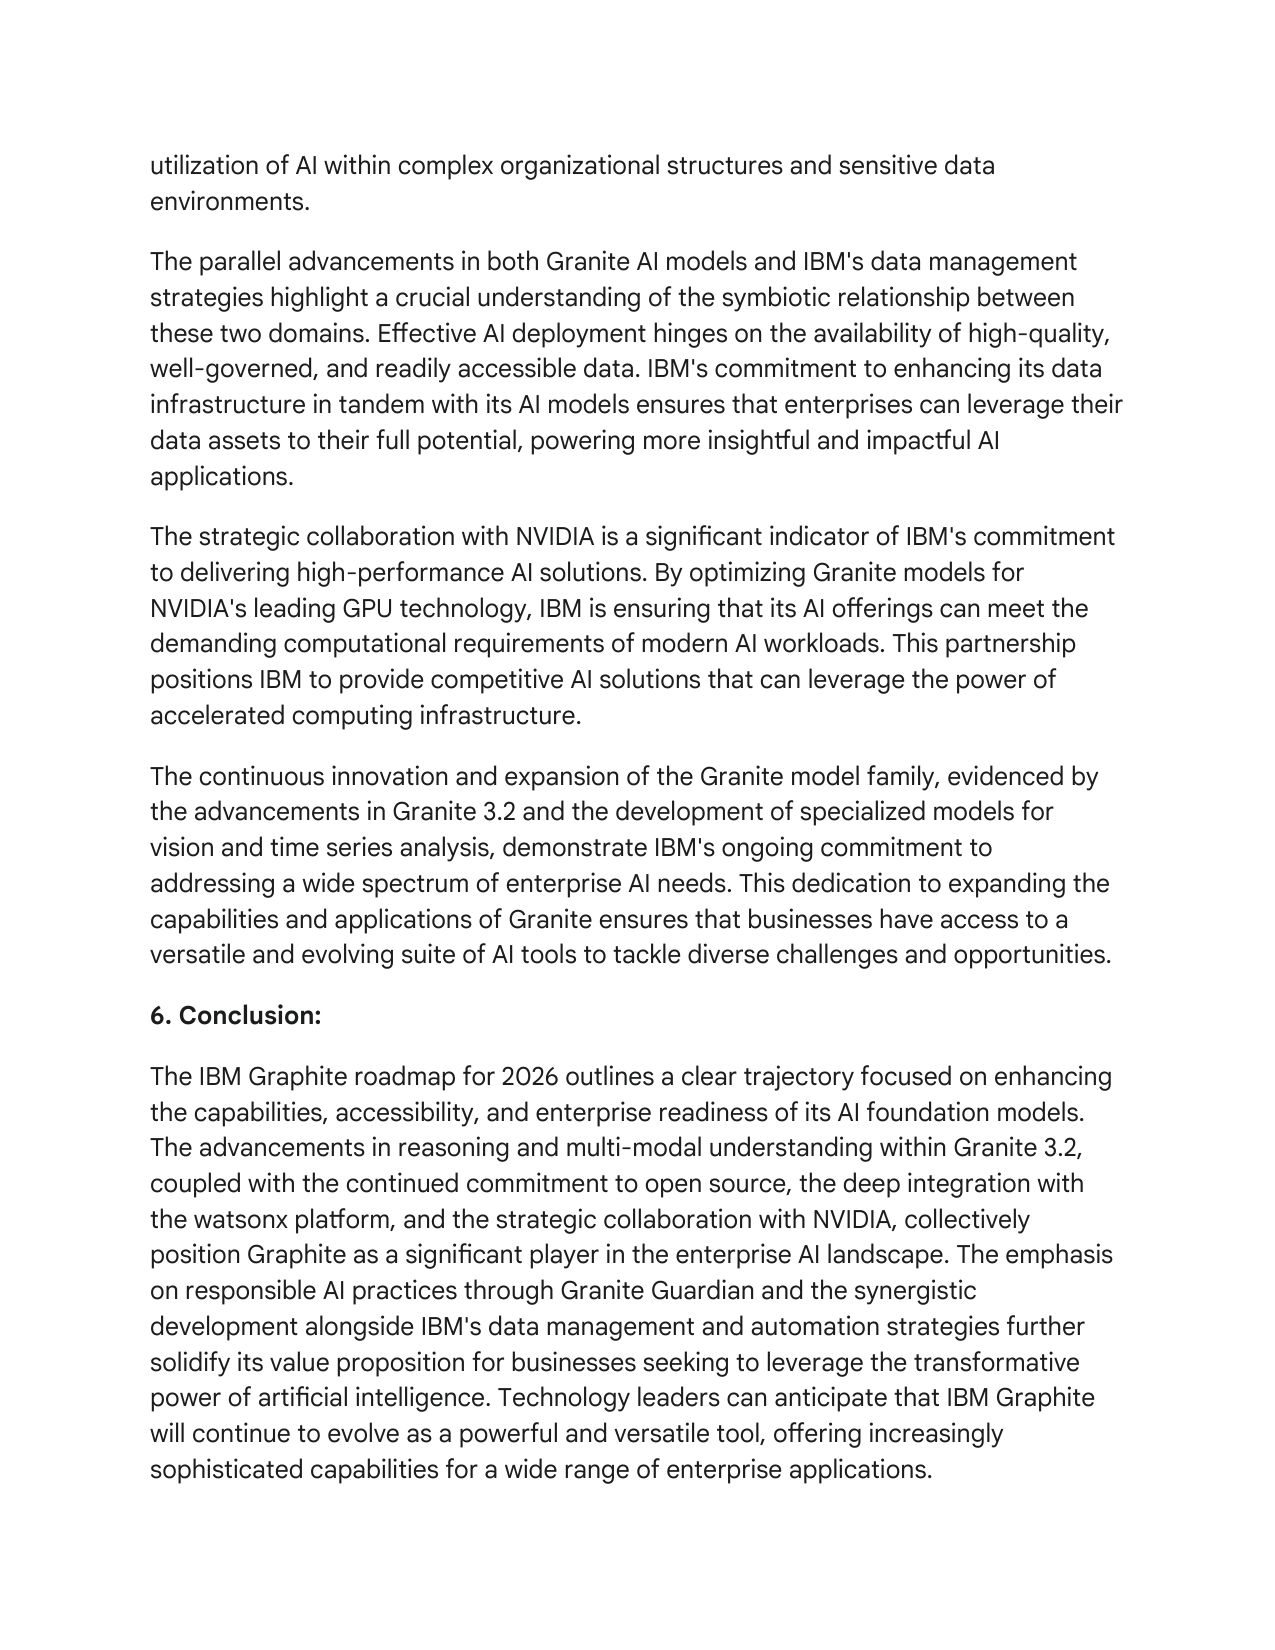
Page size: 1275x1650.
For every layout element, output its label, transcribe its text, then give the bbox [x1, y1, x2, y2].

text The IBM Graphite roadmap for 2026 outlines a clear trajectory focused on enhancing the capabilities, accessibility, and enterprise readiness of its AI foundation models. The advancements in reasoning and multi-modal understanding within Granite 3.2, coupled with the continued commitment to open source, the deep integration with the watsonx platform, and the strategic collaboration with NVIDIA, collectively position Graphite as a significant player in the enterprise AI landscape. The emphasis on responsible AI practices through Granite Guardian and the synergistic development alongside IBM's data management and automation strategies further solidify its value proposition for businesses seeking to leverage the transformative power of artificial intelligence. Technology leaders can anticipate that IBM Graphite will continue to evolve as a powerful and versatile tool, offering increasingly sophisticated capabilities for a wide range of enterprise applications. [150, 1061, 1125, 1485]
text The strategic collaboration with NVIDIA is a significant indicator of IBM's commitment to delivering high-performance AI solutions. By optimizing Granite models for NVIDIA's leading GPU technology, IBM is ensuring that its AI offerings can meet the demanding computational requirements of modern AI workloads. This partnership positions IBM to provide competitive AI solutions that can leverage the power of accelerated computing infrastructure. [150, 522, 1125, 732]
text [150, 150, 1125, 217]
text The continuous innovation and expansion of the Granite model family, evidenced by the advancements in Granite 3.2 and the development of specialized models for vision and time series analysis, demonstrate IBM's ongoing commitment to addressing a wide spectrum of enterprise AI needs. This dedication to expanding the capabilities and applications of Granite ensures that businesses have access to a versatile and evolving suite of AI tools to tackle diverse challenges and opportunities. [150, 761, 1125, 971]
text 6. Conclusion: [150, 1000, 1125, 1032]
text The parallel advancements in both Granite AI models and IBM's data management strategies highlight a crucial understanding of the symbiotic relationship between these two domains. Effective AI deployment hinges on the availability of high-quality, well-governed, and readily accessible data. IBM's commitment to enhancing its data infrastructure in tandem with its AI models ensures that enterprises can leverage their data assets to their full potential, powering more insightful and impactful AI applications. [150, 246, 1125, 492]
